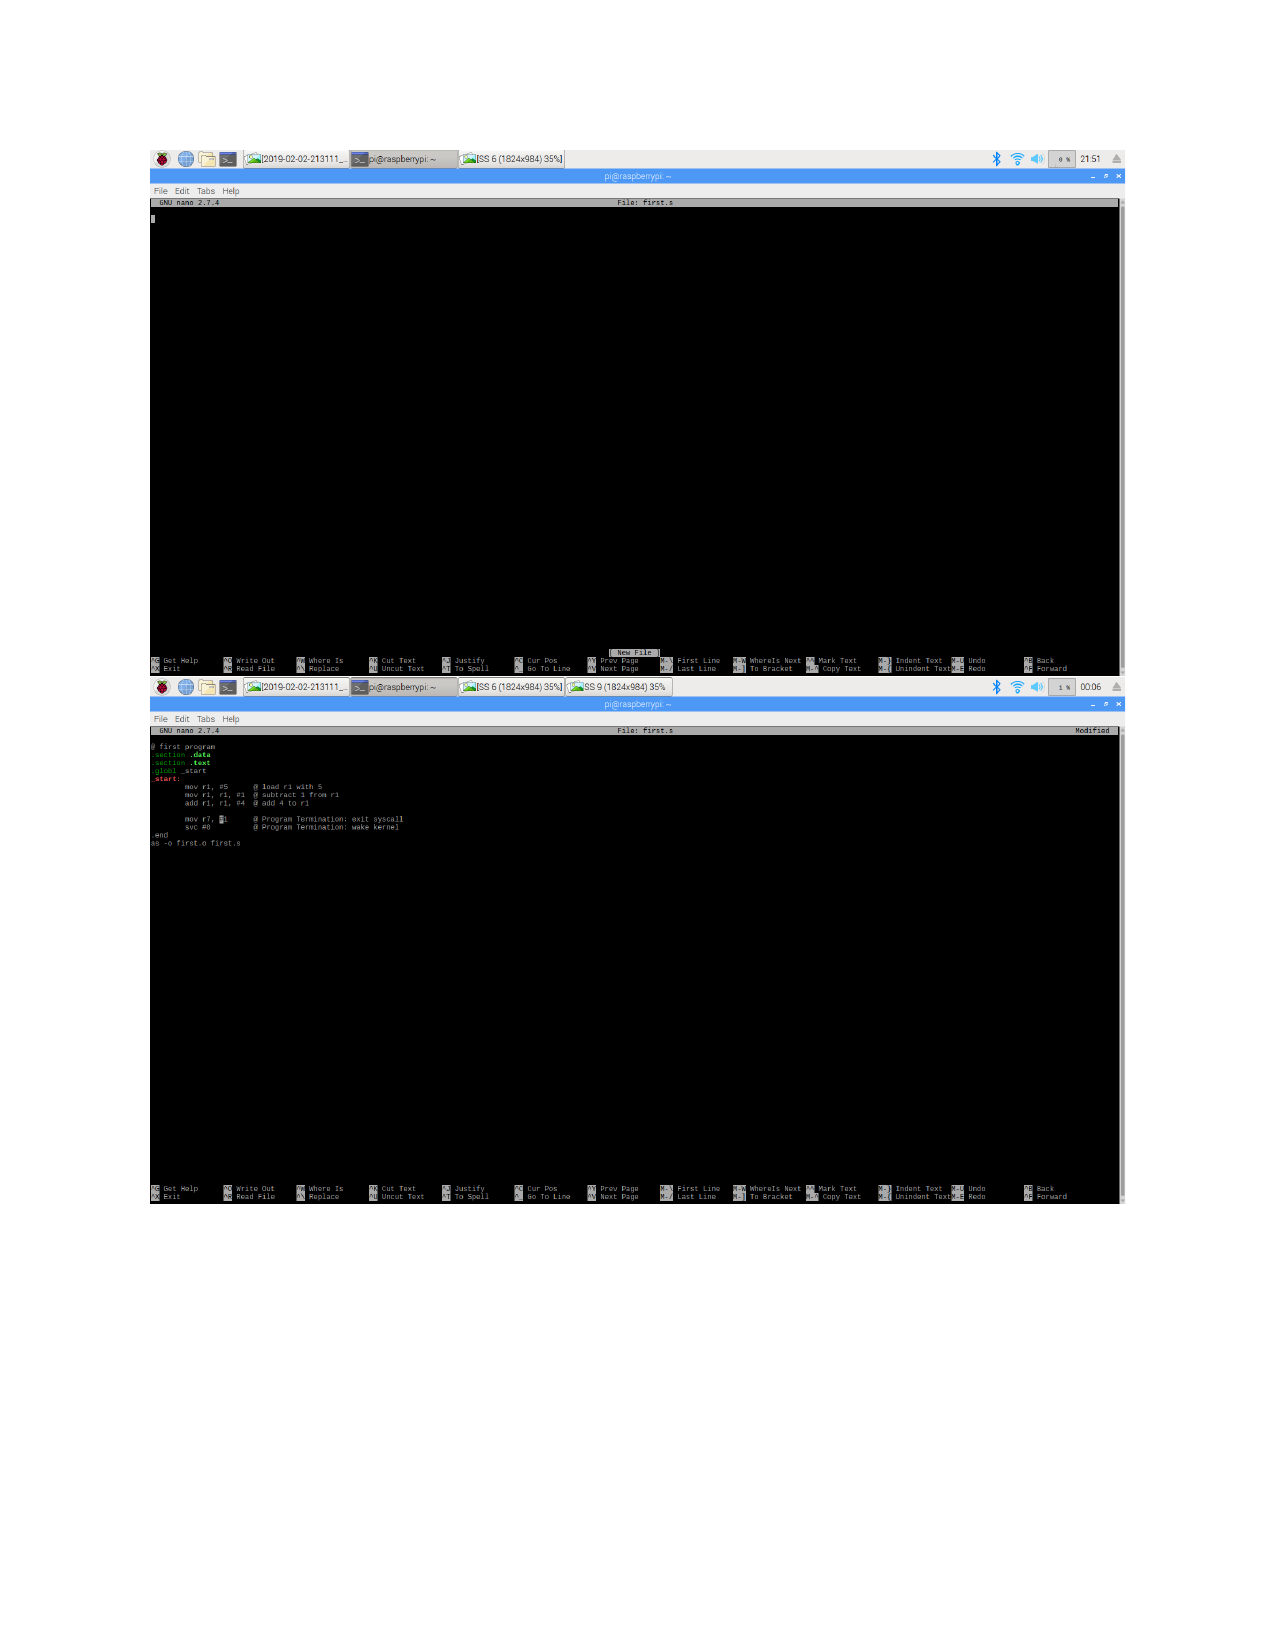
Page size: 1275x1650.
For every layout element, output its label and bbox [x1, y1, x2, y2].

picture [150, 677, 1125, 1204]
picture [150, 150, 1125, 676]
